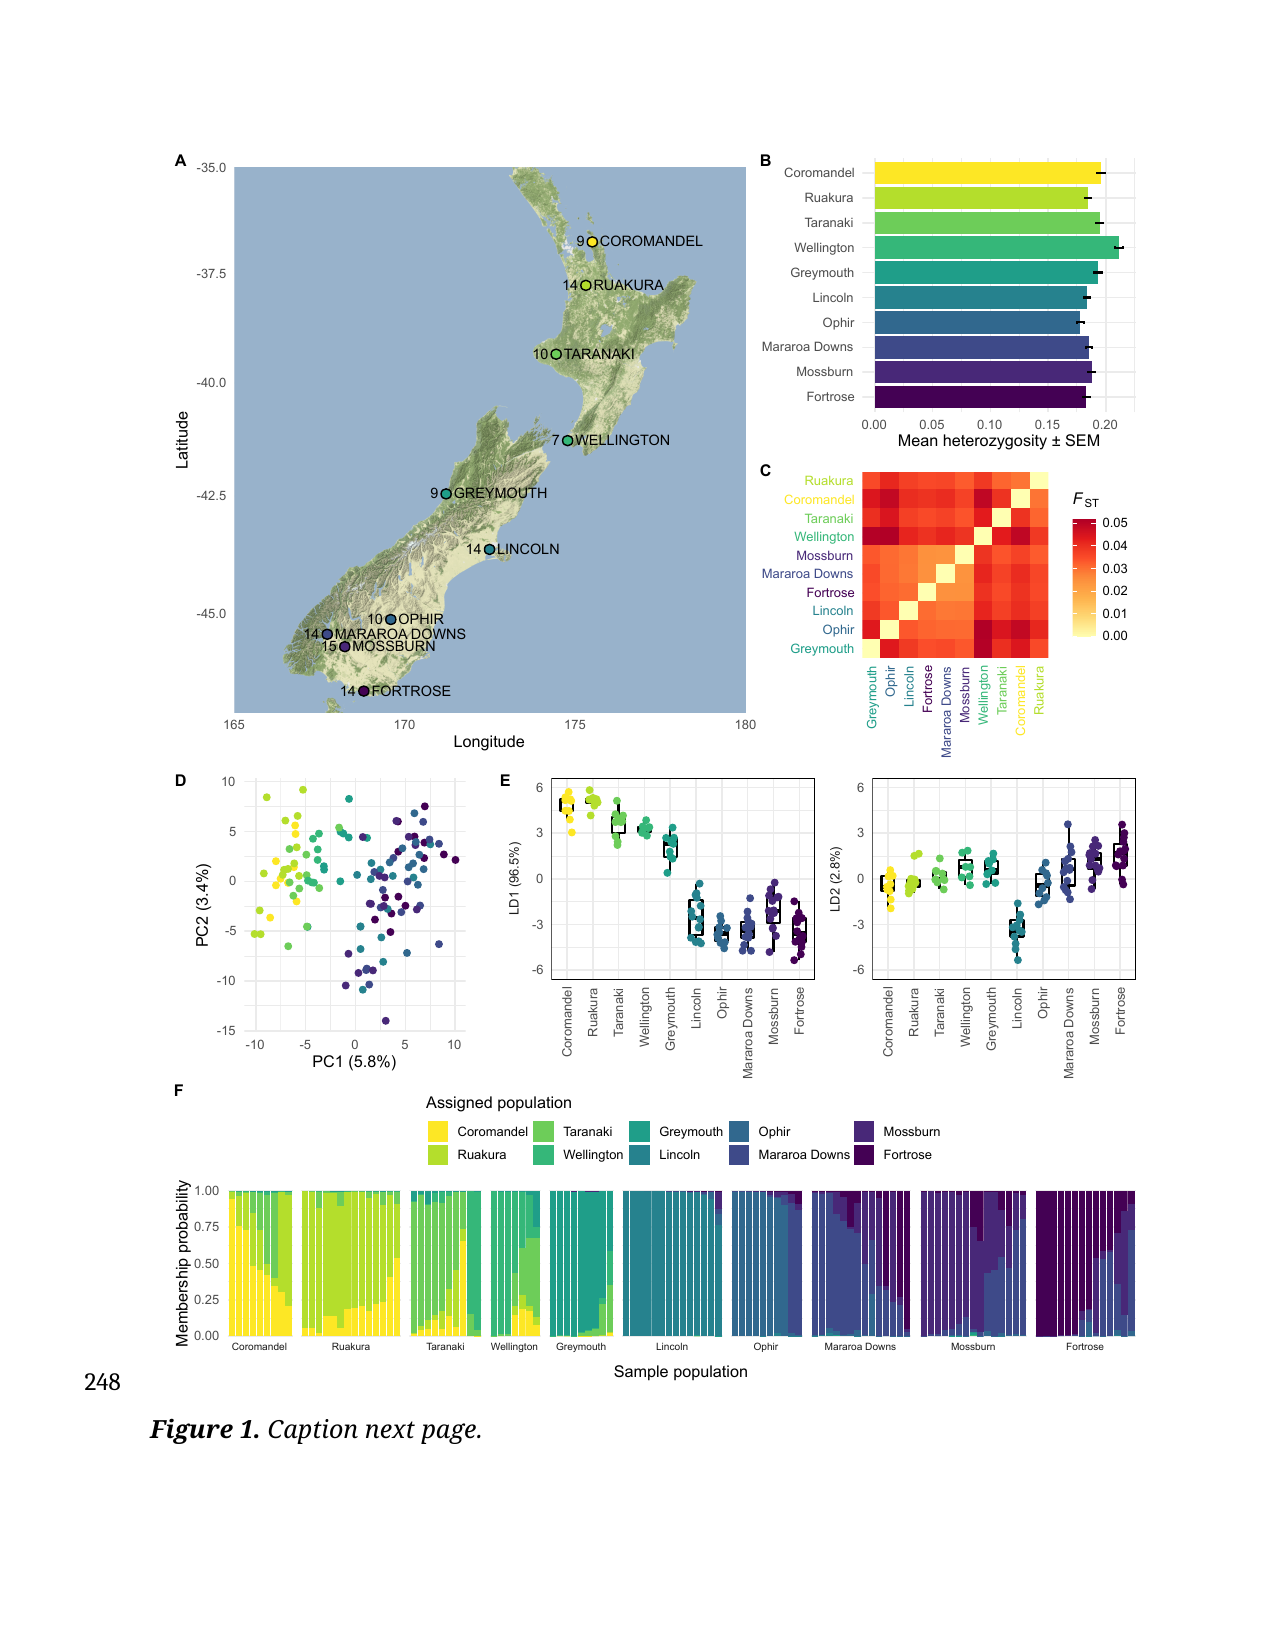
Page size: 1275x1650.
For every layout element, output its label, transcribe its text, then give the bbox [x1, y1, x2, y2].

text Figure 1. Caption next page. [150, 1411, 1125, 1445]
